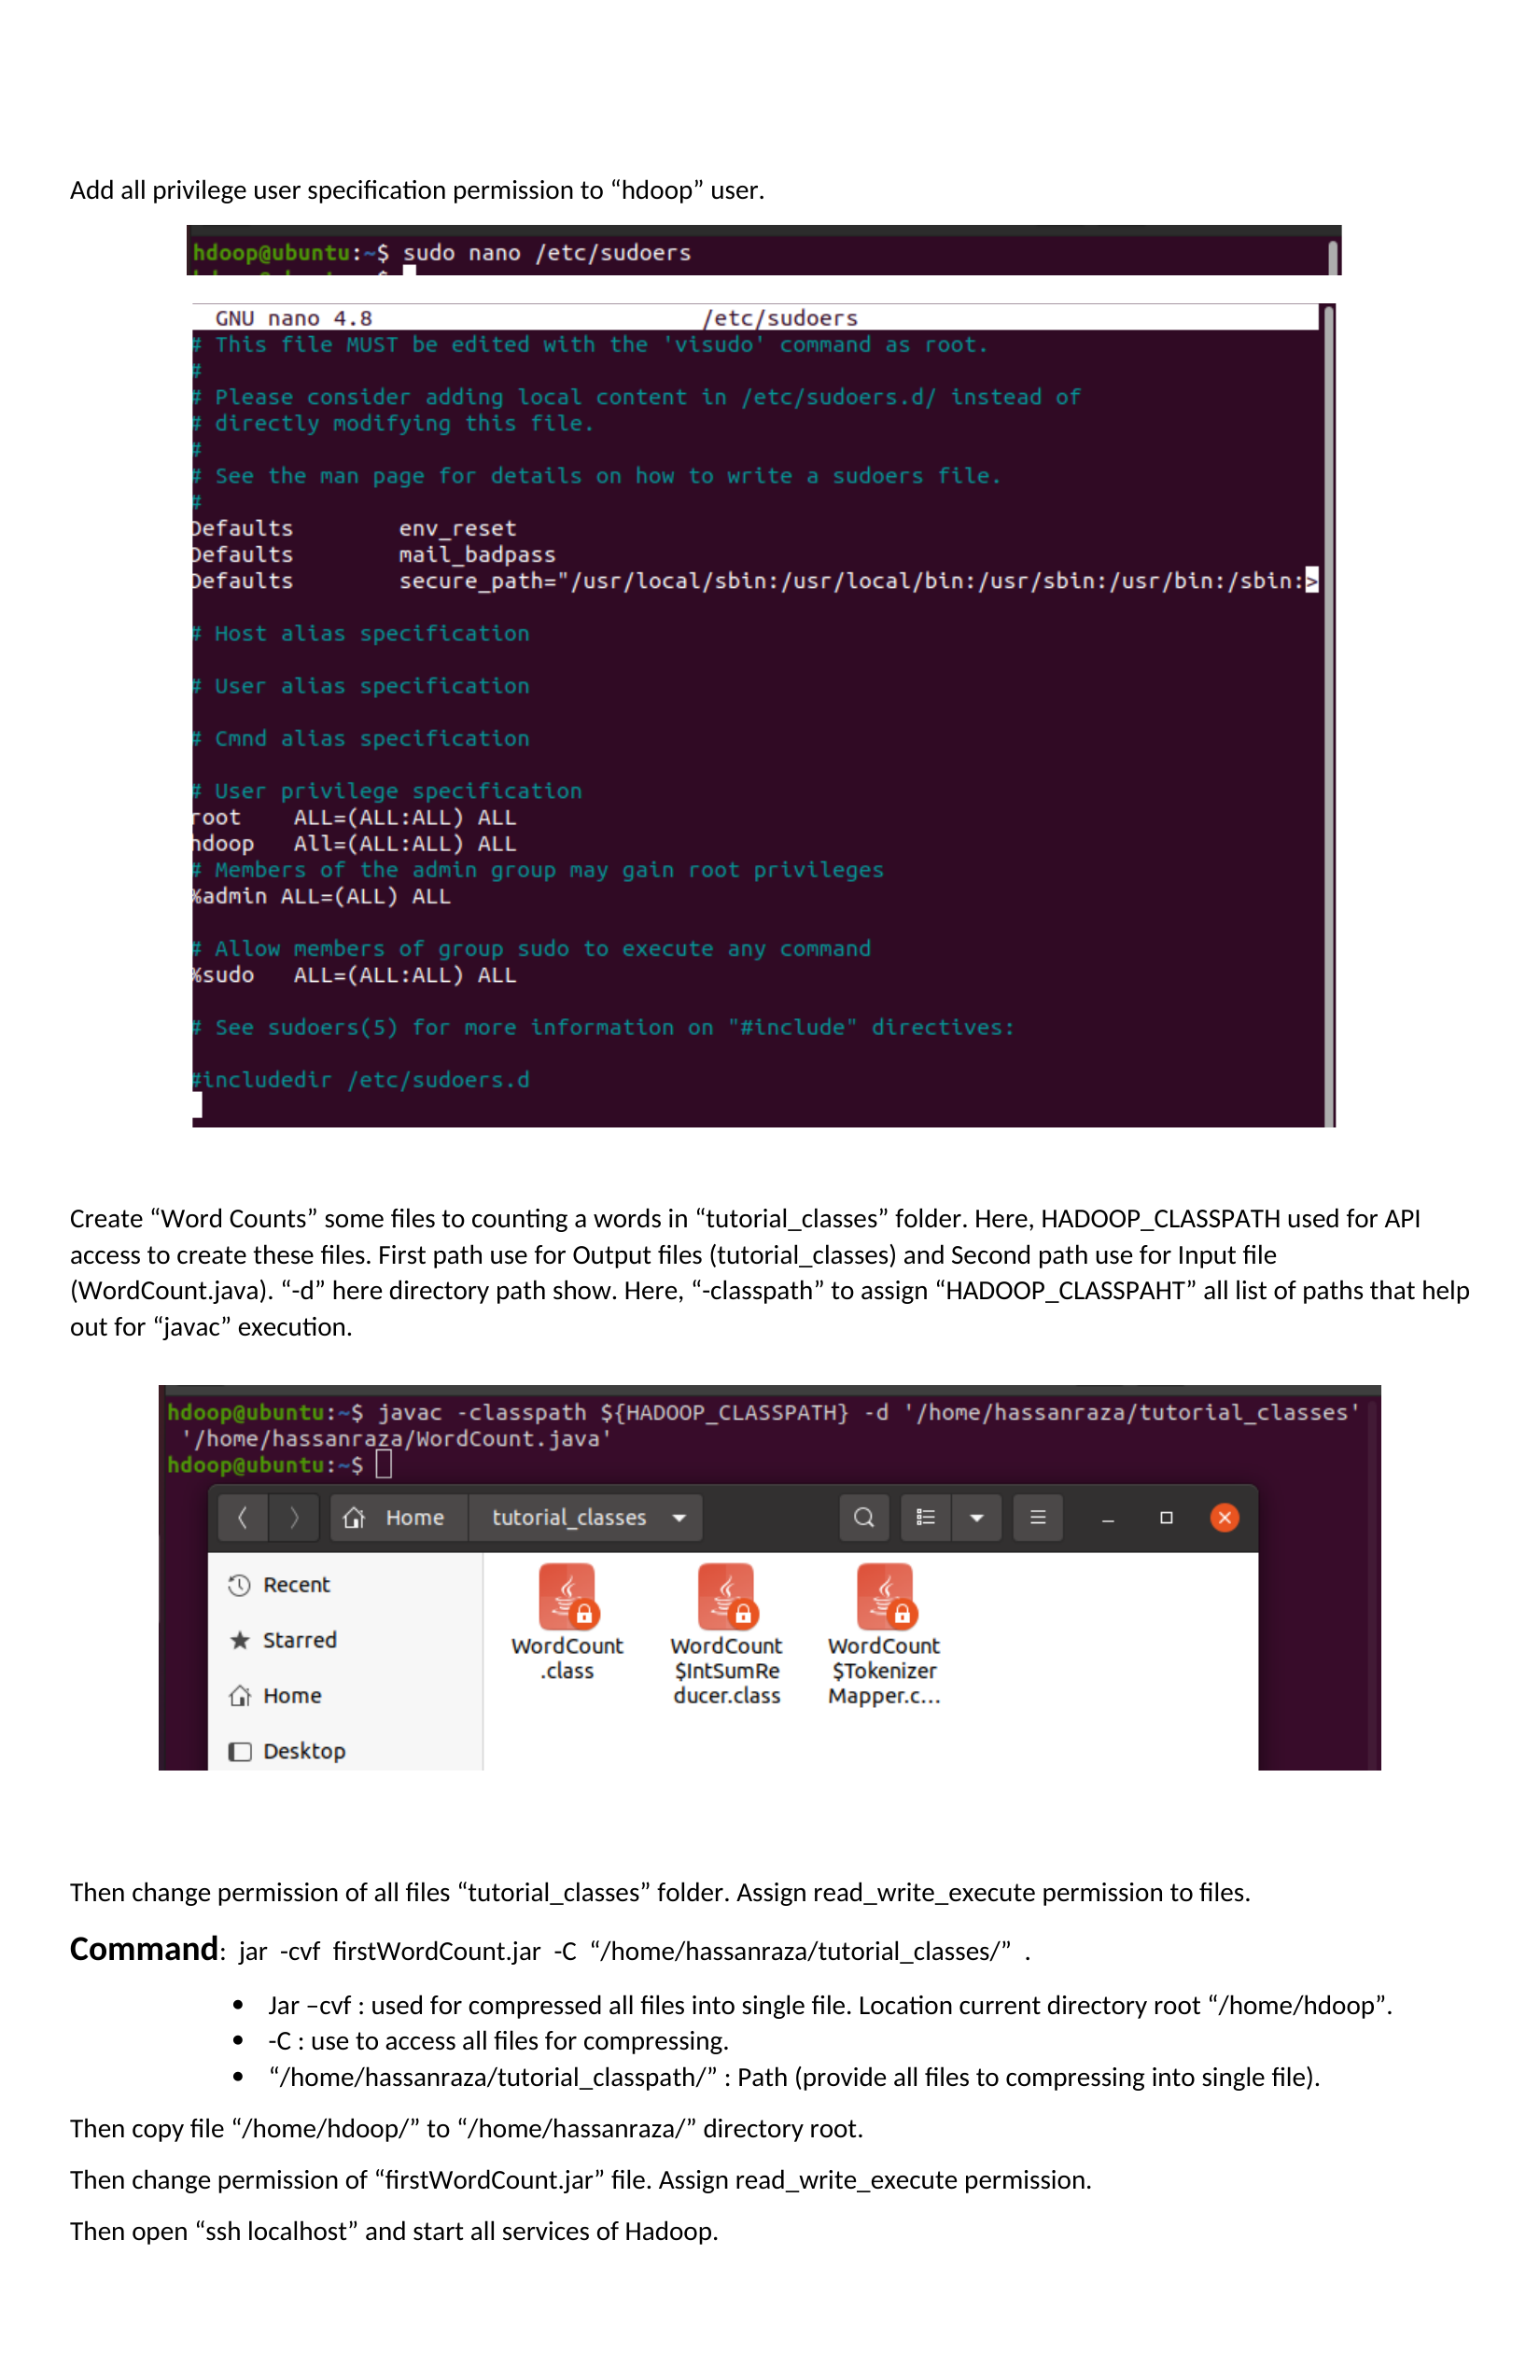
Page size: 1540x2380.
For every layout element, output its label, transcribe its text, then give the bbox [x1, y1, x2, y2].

list -C : use to access all files for compressing. [233, 2023, 1470, 2057]
text Create “Word Counts” some files to counting a words in “tutorial_classes” folder. Here, HADOOP_CLASSPATH used for API access to create these files. First path use for Output files (tutorial_classes) and Second path use for Input file (WordCount.java). “-d” here directory path show. Here, “-classpath” to assign “HADOOP_CLASSPAHT” all list of paths that help out for “javac” execution. [70, 1201, 1470, 1342]
text Then change permission of all files “tutorial_classes” folder. Assign read_write_execute permission to files. [70, 1875, 1470, 1908]
text Command: jar -cvf firstWordCount.jar -C “/home/hassanraza/tutorial_classes/” . [70, 1926, 1470, 1969]
text Then open “ssh localhost” and start all services of Hadoop. [70, 2214, 1470, 2247]
picture [192, 303, 1337, 1127]
list Jar –cvf : used for compressed all files into single file. Location current directory root “/home/hdoop”. [233, 1988, 1470, 2022]
list “/home/hassanraza/tutorial_classpath/” : Path (provide all files to compressing into single file). [233, 2060, 1470, 2093]
text Add all privilege user specification permission to “hdoop” user. [70, 173, 1470, 206]
picture [159, 1385, 1381, 1771]
text Then copy file “/home/hdoop/” to “/home/hassanraza/” directory root. [70, 2111, 1470, 2145]
text Then change permission of “firstWordCount.jar” file. Assign read_write_execute permission. [70, 2163, 1470, 2196]
picture [187, 225, 1342, 275]
